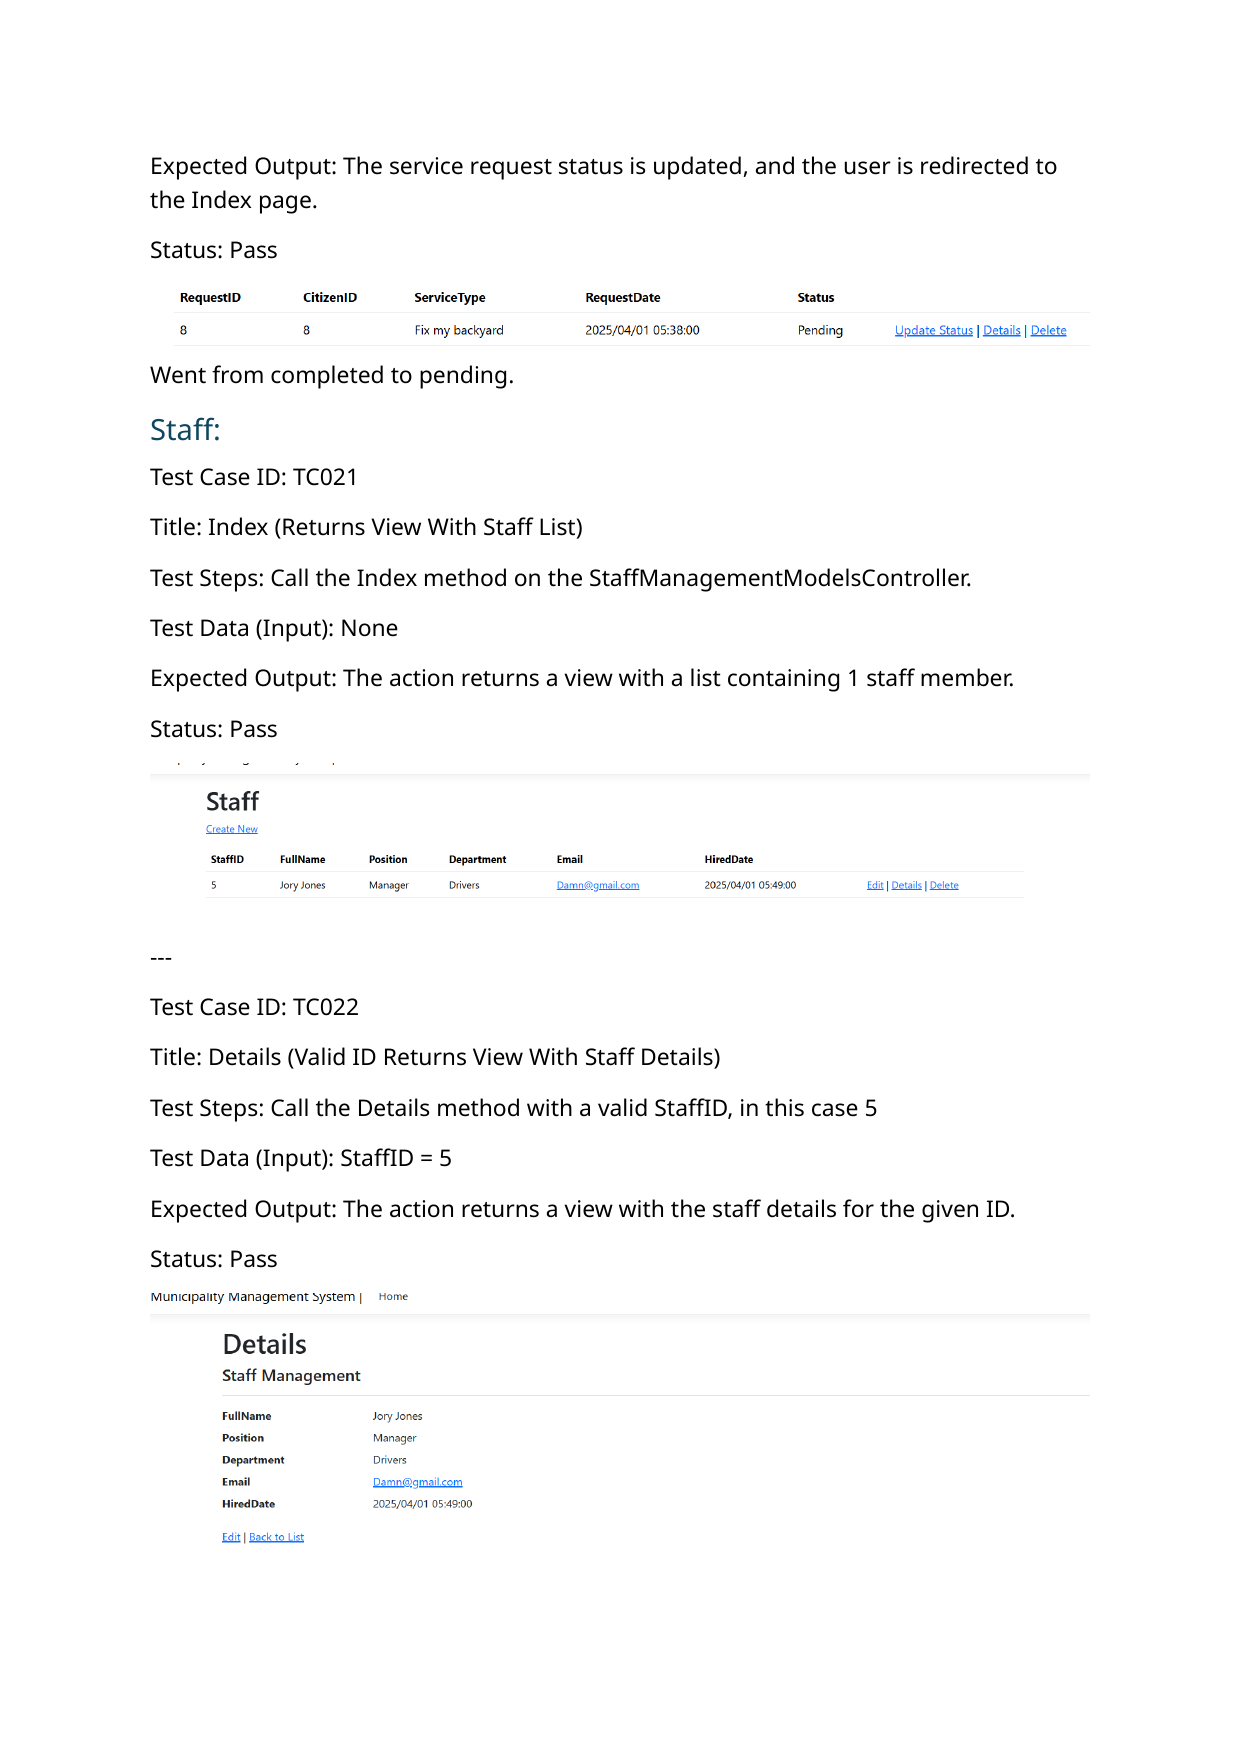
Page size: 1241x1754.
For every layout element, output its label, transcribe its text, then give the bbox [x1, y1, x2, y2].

text Title: Index (Returns View With Staff List) [150, 511, 1090, 542]
picture [150, 763, 1091, 922]
text Status: Pass [150, 1243, 1090, 1274]
text Expected Output: The action returns a view with a list containing 1 staff member. [150, 662, 1090, 694]
text Went from completed to pending. [150, 359, 1090, 390]
text Expected Output: The service request status is updated, and the user is redirected to the Index page. [150, 150, 1090, 215]
text --- [150, 940, 1090, 972]
text Test Steps: Call the Index method on the StaffManagementModelsController. [150, 562, 1090, 593]
text Status: Pass [150, 713, 1090, 744]
picture [150, 1293, 1091, 1558]
text Title: Details (Valid ID Returns View With Staff Details) [150, 1041, 1090, 1072]
text Test Case ID: TC022 [150, 991, 1090, 1022]
subtitle Staff: [150, 409, 1090, 449]
text Status: Pass [150, 234, 1090, 265]
text Test Steps: Call the Details method with a valid StaffID, in this case 5 [150, 1092, 1090, 1123]
picture [150, 284, 1091, 349]
text Test Case ID: TC021 [150, 461, 1090, 492]
text Test Data (Input): StaffID = 5 [150, 1142, 1090, 1173]
text Expected Output: The action returns a view with the staff details for the given ID. [150, 1192, 1090, 1224]
text Test Data (Input): None [150, 612, 1090, 643]
